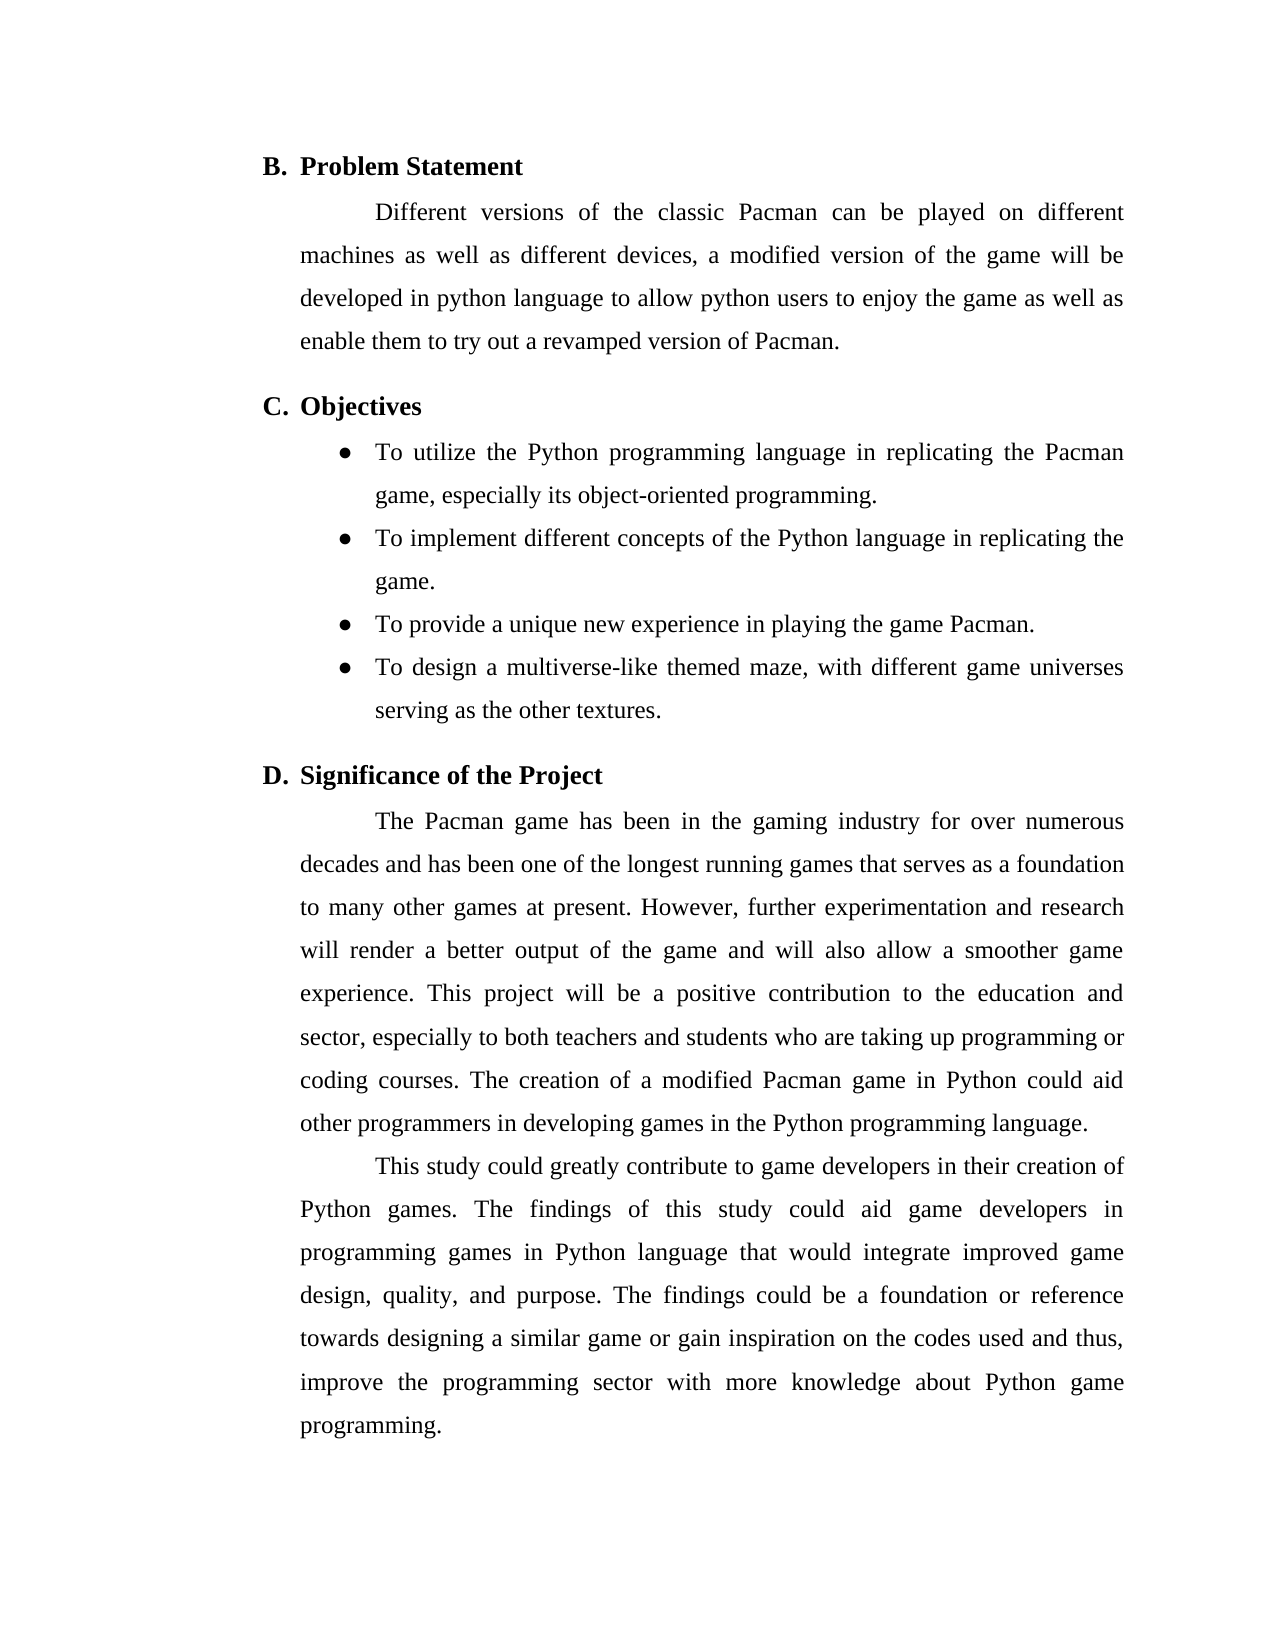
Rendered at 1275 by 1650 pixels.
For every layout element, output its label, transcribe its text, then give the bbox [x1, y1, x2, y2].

subtitle Significance of the Project [262, 759, 1125, 791]
text This study could greatly contribute to game developers in their creation of Python games. The findings of this study could aid game developers in programming games in Python language that would integrate improved game design, quality, and purpose. The findings could be a foundation or reference towards designing a similar game or gain inspiration on the codes used and thus, improve the programming sector with more knowledge about Python game programming. [300, 1151, 1125, 1438]
subtitle Problem Statement [262, 150, 1125, 181]
list To provide a unique new experience in playing the game Pacman. [337, 609, 1125, 638]
subtitle Objectives [262, 390, 1125, 421]
text Different versions of the classic Pacman can be played on different machines as well as different devices, a modified version of the game will be developed in python language to allow python users to enjoy the game as well as enable them to try out a revamped version of Pacman. [300, 197, 1125, 355]
list To design a multiverse-like themed maze, with different game universes serving as the other textures. [337, 652, 1125, 724]
list To implement different concepts of the Python language in replicating the game. [337, 523, 1125, 595]
list To utilize the Python programming language in replicating the Pacman game, especially its object-oriented programming. [337, 437, 1125, 508]
text The Pacman game has been in the gaming industry for over numerous decades and has been one of the longest running games that serves as a foundation to many other games at present. However, further experimentation and research will render a better output of the game and will also allow a smoother game experience. This project will be a positive contribution to the education and sector, especially to both teachers and students who are taking up programming or coding courses. The creation of a modified Pacman game in Python could aid other programmers in developing games in the Python programming language. [300, 806, 1125, 1137]
